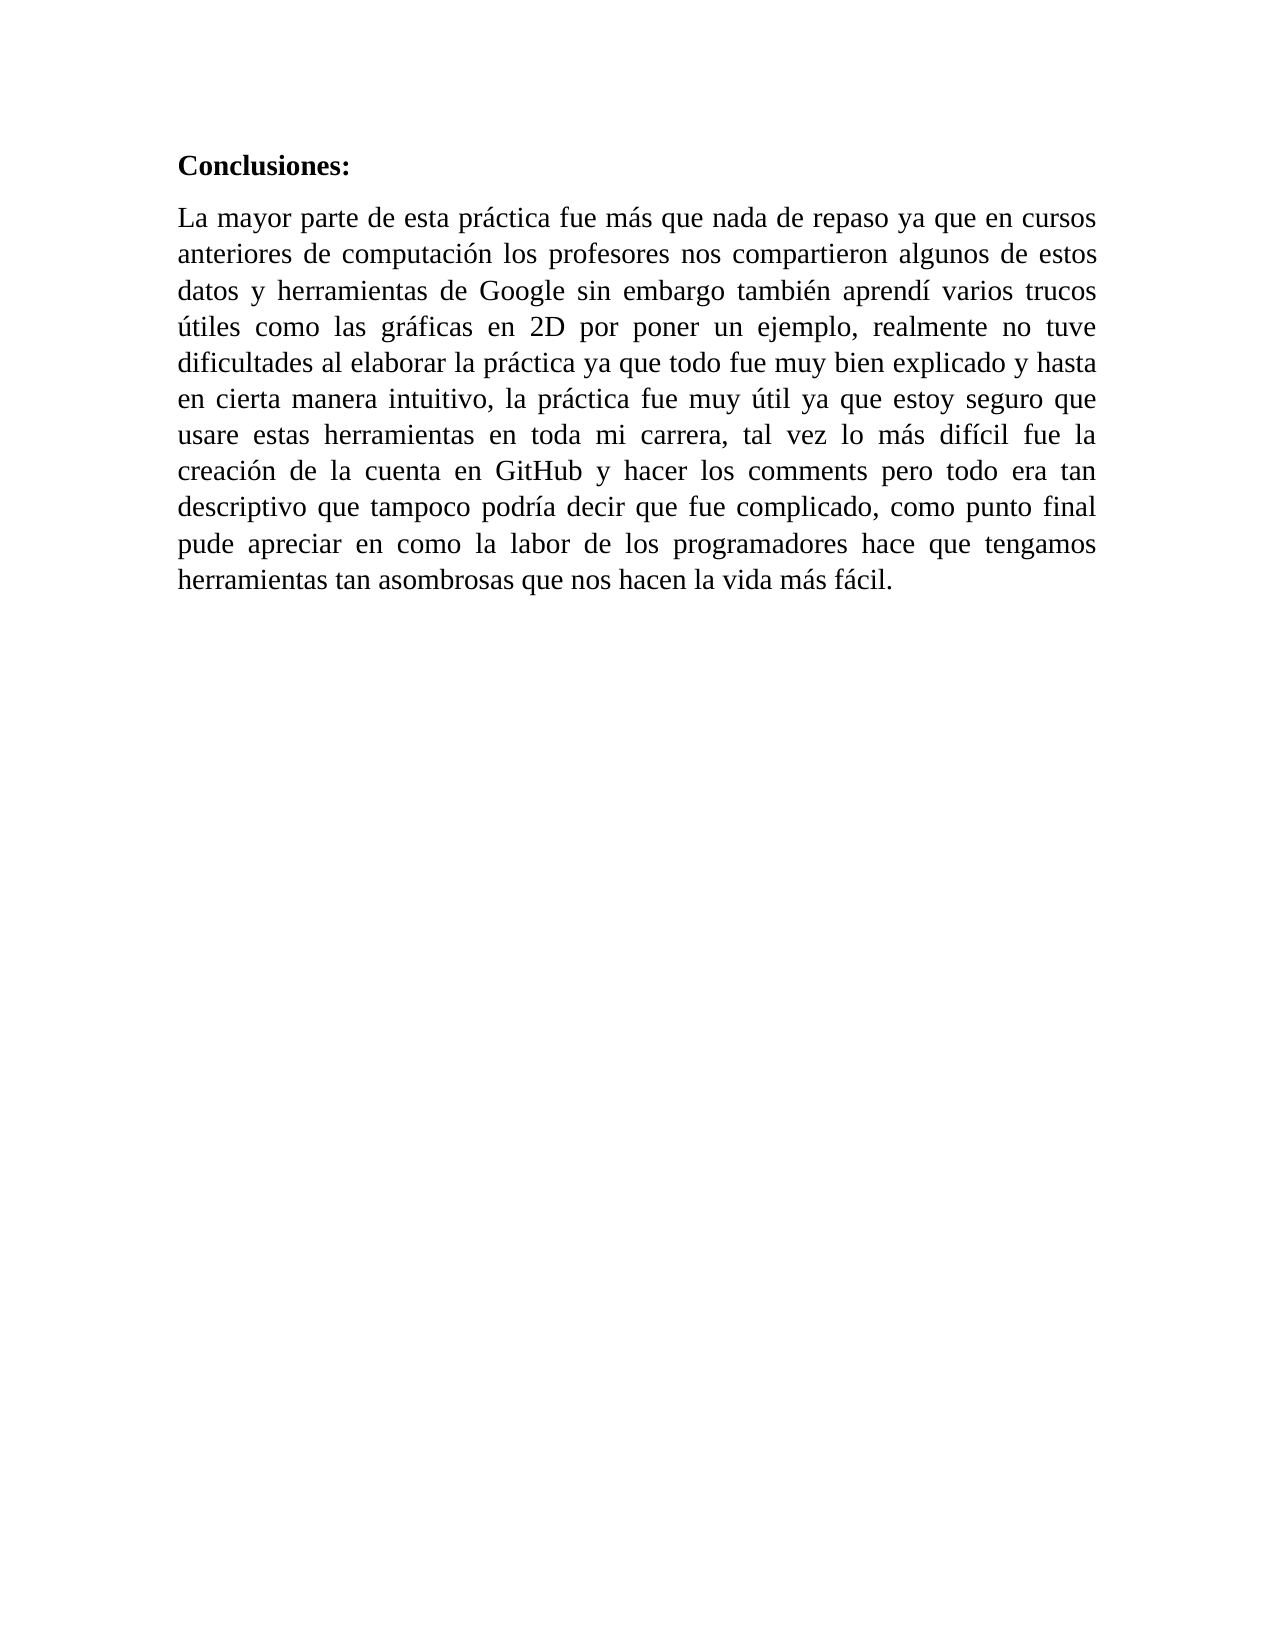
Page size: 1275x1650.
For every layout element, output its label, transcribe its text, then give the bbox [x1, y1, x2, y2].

text La mayor parte de esta práctica fue más que nada de repaso ya que en cursos anteriores de computación los profesores nos compartieron algunos de estos datos y herramientas de Google sin embargo también aprendí varios trucos útiles como las gráficas en 2D por poner un ejemplo, realmente no tuve dificultades al elaborar la práctica ya que todo fue muy bien explicado y hasta en cierta manera intuitivo, la práctica fue muy útil ya que estoy seguro que usare estas herramientas en toda mi carrera, tal vez lo más difícil fue la creación de la cuenta en GitHub y hacer los comments pero todo era tan descriptivo que tampoco podría decir que fue complicado, como punto final pude apreciar en como la labor de los programadores hace que tengamos herramientas tan asombrosas que nos hacen la vida más fácil. [177, 200, 1098, 595]
text Conclusiones: [177, 148, 1098, 181]
